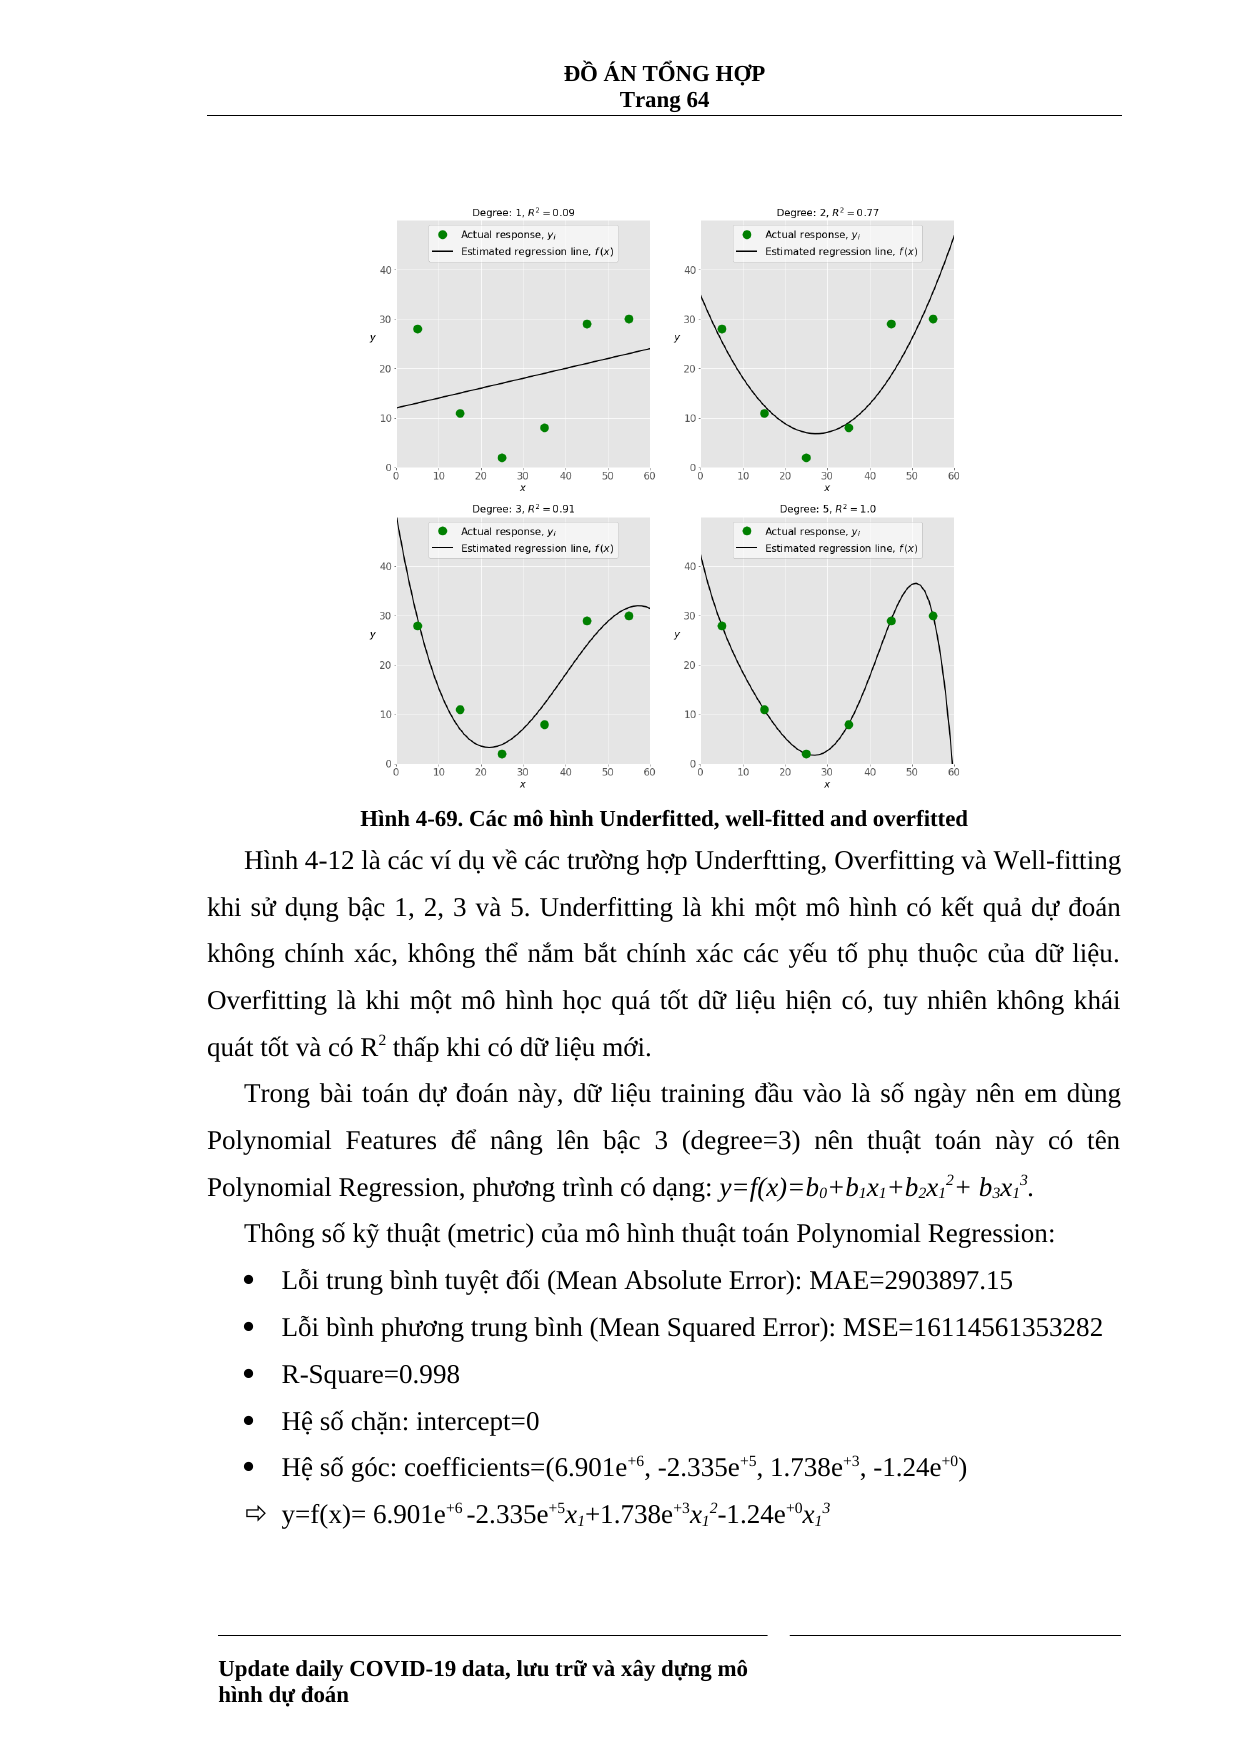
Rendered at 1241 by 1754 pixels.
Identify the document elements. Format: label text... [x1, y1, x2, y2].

list Lỗi bình phương trung bình (Mean Squared Error): MSE=16114561353282 [244, 1311, 1122, 1342]
text Trong bài toán dự đoán này, dữ liệu training đầu vào là số ngày nên em dùng Polynomial Features để nâng lên bậc 3 (degree=3) nên thuật toán này có tên Polynomial Regression, phương trình có dạng: y=f(x)=b0+b1x1+b2x12+ b3x13. [207, 1077, 1122, 1202]
text Hình 4-12 là các ví dụ về các trường hợp Underftting, Overfitting và Well-fitting khi sử dụng bậc 1, 2, 3 và 5. Underfitting là khi một mô hình có kết quả dự đoán không chính xác, không thể nắm bắt chính xác các yếu tố phụ thuộc của dữ liệu. Overfitting là khi một mô hình học quá tốt dữ liệu hiện có, tuy nhiên không khái quát tốt và có R2 thấp khi có dữ liệu mới. [207, 844, 1122, 1062]
list y=f(x)= 6.901e+6 -2.335e+5x1+1.738e+3x12-1.24e+0x13 [244, 1498, 1122, 1530]
text Thông số kỹ thuật (metric) của mô hình thuật toán Polynomial Regression: [207, 1217, 1122, 1248]
list Lỗi trung bình tuyệt đối (Mean Absolute Error): MAE=2903897.15 [244, 1264, 1122, 1295]
list Hệ số chặn: intercept=0 [244, 1405, 1122, 1436]
picture [369, 206, 960, 789]
list Hệ số góc: coefficients=(6.901e+6, -2.335e+5, 1.738e+3, -1.24e+0) [244, 1452, 1122, 1483]
list R-Square=0.998 [244, 1358, 1122, 1389]
